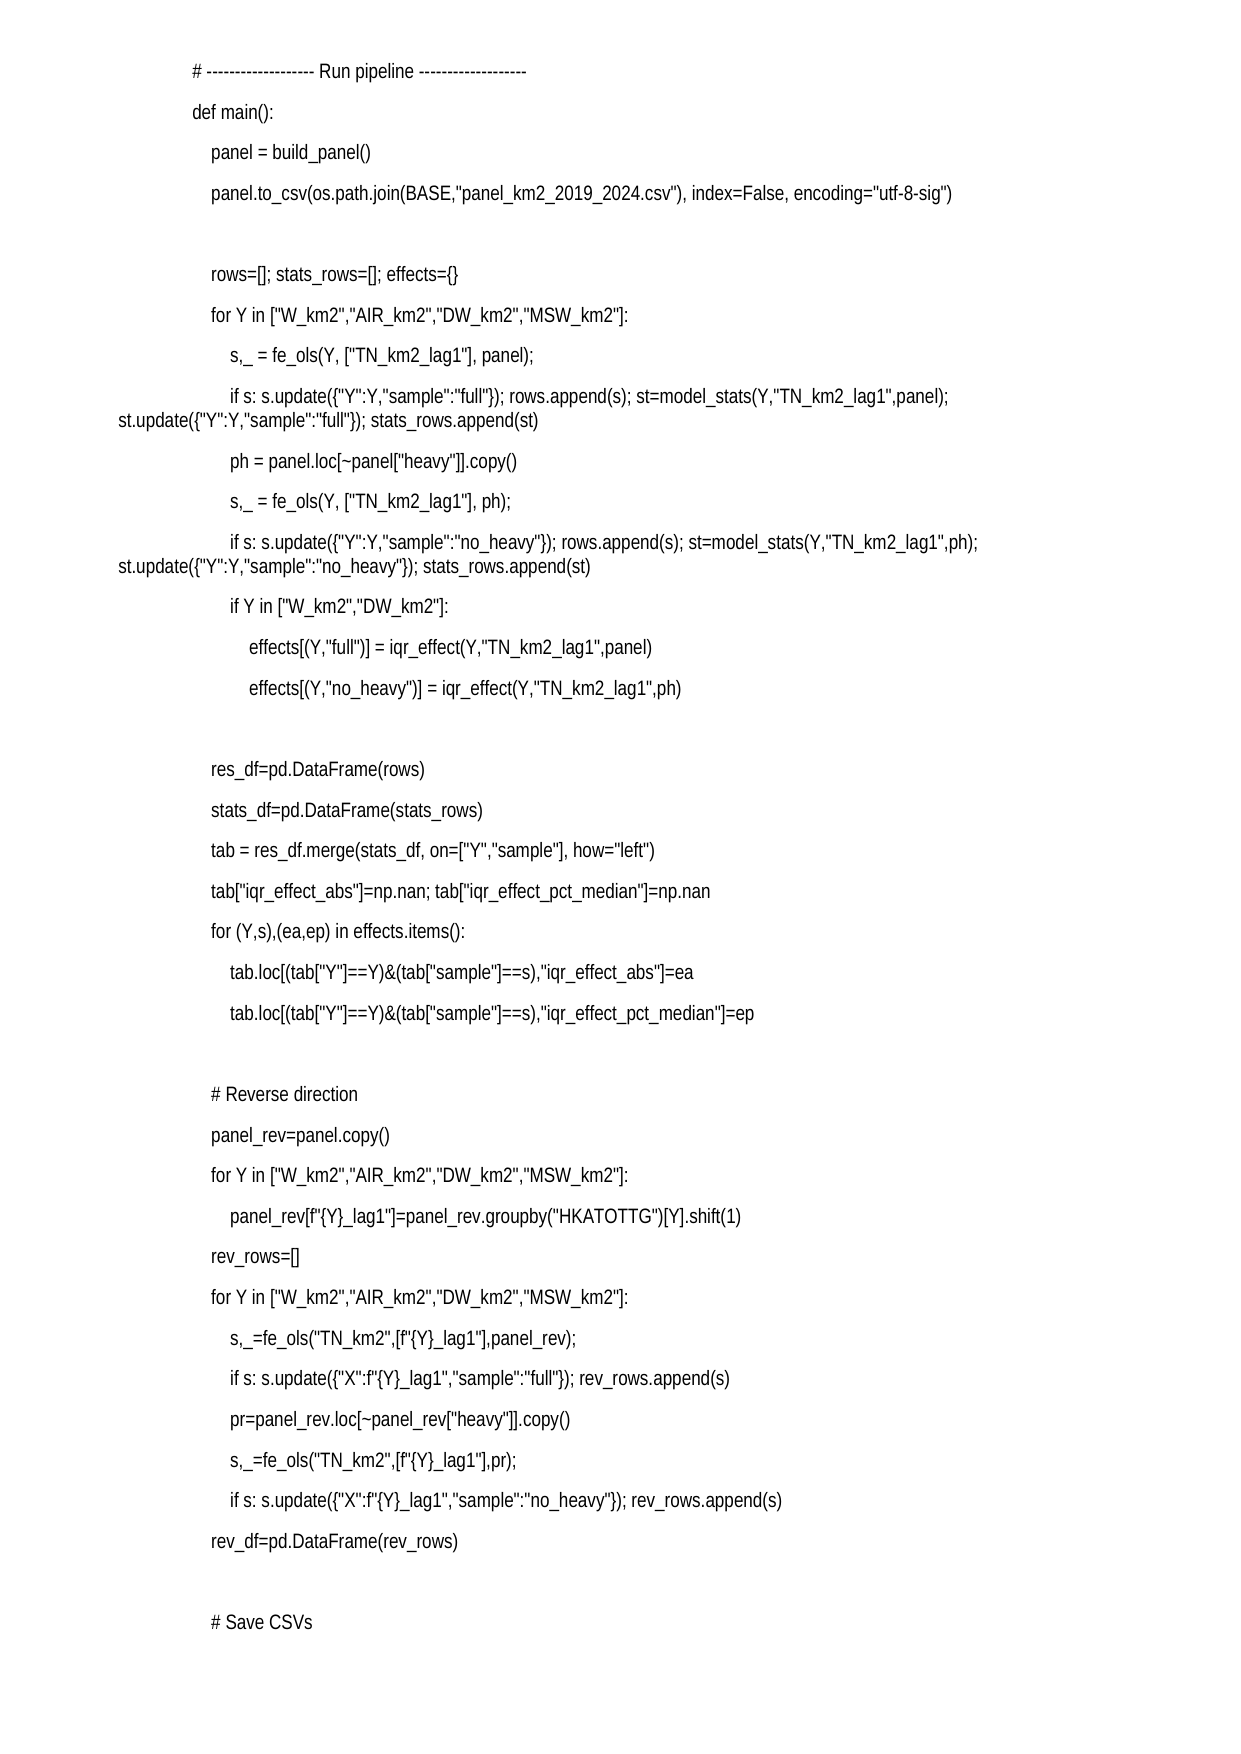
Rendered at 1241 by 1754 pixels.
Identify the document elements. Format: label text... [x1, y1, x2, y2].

text rev_rows=[] [118, 1244, 1181, 1268]
text panel_rev[f"{Y}_lag1"]=panel_rev.groupby("HKATOTTG")[Y].shift(1) [118, 1204, 1181, 1228]
text s,_=fe_ols("TN_km2",[f"{Y}_lag1"],pr); [118, 1448, 1181, 1472]
text ph = panel.loc[~panel["heavy"]].copy() [118, 449, 1181, 473]
text if s: s.update({"Y":Y,"sample":"full"}); rows.append(s); st=model_stats(Y,"TN_km2_lag1",panel); st.update({"Y":Y,"sample":"full"}); stats_rows.append(st) [118, 384, 1181, 432]
text s,_=fe_ols("TN_km2",[f"{Y}_lag1"],panel_rev); [118, 1326, 1181, 1350]
text for (Y,s),(ea,ep) in effects.items(): [118, 919, 1181, 943]
text tab.loc[(tab["Y"]==Y)&(tab["sample"]==s),"iqr_effect_abs"]=ea [118, 960, 1181, 984]
text effects[(Y,"no_heavy")] = iqr_effect(Y,"TN_km2_lag1",ph) [118, 676, 1181, 700]
text rev_df=pd.DataFrame(rev_rows) [118, 1529, 1181, 1553]
text if s: s.update({"Y":Y,"sample":"no_heavy"}); rows.append(s); st=model_stats(Y,"TN_km2_lag1",ph); st.update({"Y":Y,"sample":"no_heavy"}); stats_rows.append(st) [118, 530, 1181, 578]
text # Reverse direction [118, 1082, 1181, 1106]
text # Save CSVs [118, 1610, 1181, 1634]
text if s: s.update({"X":f"{Y}_lag1","sample":"no_heavy"}); rev_rows.append(s) [118, 1488, 1181, 1512]
text stats_df=pd.DataFrame(stats_rows) [118, 798, 1181, 822]
text for Y in ["W_km2","AIR_km2","DW_km2","MSW_km2"]: [118, 303, 1181, 327]
text if s: s.update({"X":f"{Y}_lag1","sample":"full"}); rev_rows.append(s) [118, 1366, 1181, 1390]
text rows=[]; stats_rows=[]; effects={} [118, 262, 1181, 286]
text if Y in ["W_km2","DW_km2"]: [118, 594, 1181, 618]
text s,_ = fe_ols(Y, ["TN_km2_lag1"], ph); [118, 489, 1181, 513]
text tab.loc[(tab["Y"]==Y)&(tab["sample"]==s),"iqr_effect_pct_median"]=ep [118, 1001, 1181, 1025]
text tab = res_df.merge(stats_df, on=["Y","sample"], how="left") [118, 838, 1181, 862]
text tab["iqr_effect_abs"]=np.nan; tab["iqr_effect_pct_median"]=np.nan [118, 879, 1181, 903]
text panel = build_panel() [118, 140, 1181, 164]
text pr=panel_rev.loc[~panel_rev["heavy"]].copy() [118, 1407, 1181, 1431]
text for Y in ["W_km2","AIR_km2","DW_km2","MSW_km2"]: [118, 1163, 1181, 1187]
text effects[(Y,"full")] = iqr_effect(Y,"TN_km2_lag1",panel) [118, 635, 1181, 659]
text def main(): [118, 100, 1181, 124]
text # ------------------- Run pipeline ------------------- [118, 59, 1181, 83]
text panel_rev=panel.copy() [118, 1123, 1181, 1147]
text s,_ = fe_ols(Y, ["TN_km2_lag1"], panel); [118, 343, 1181, 367]
text panel.to_csv(os.path.join(BASE,"panel_km2_2019_2024.csv"), index=False, encoding="utf-8-sig") [118, 181, 1181, 205]
text for Y in ["W_km2","AIR_km2","DW_km2","MSW_km2"]: [118, 1285, 1181, 1309]
text res_df=pd.DataFrame(rows) [118, 757, 1181, 781]
